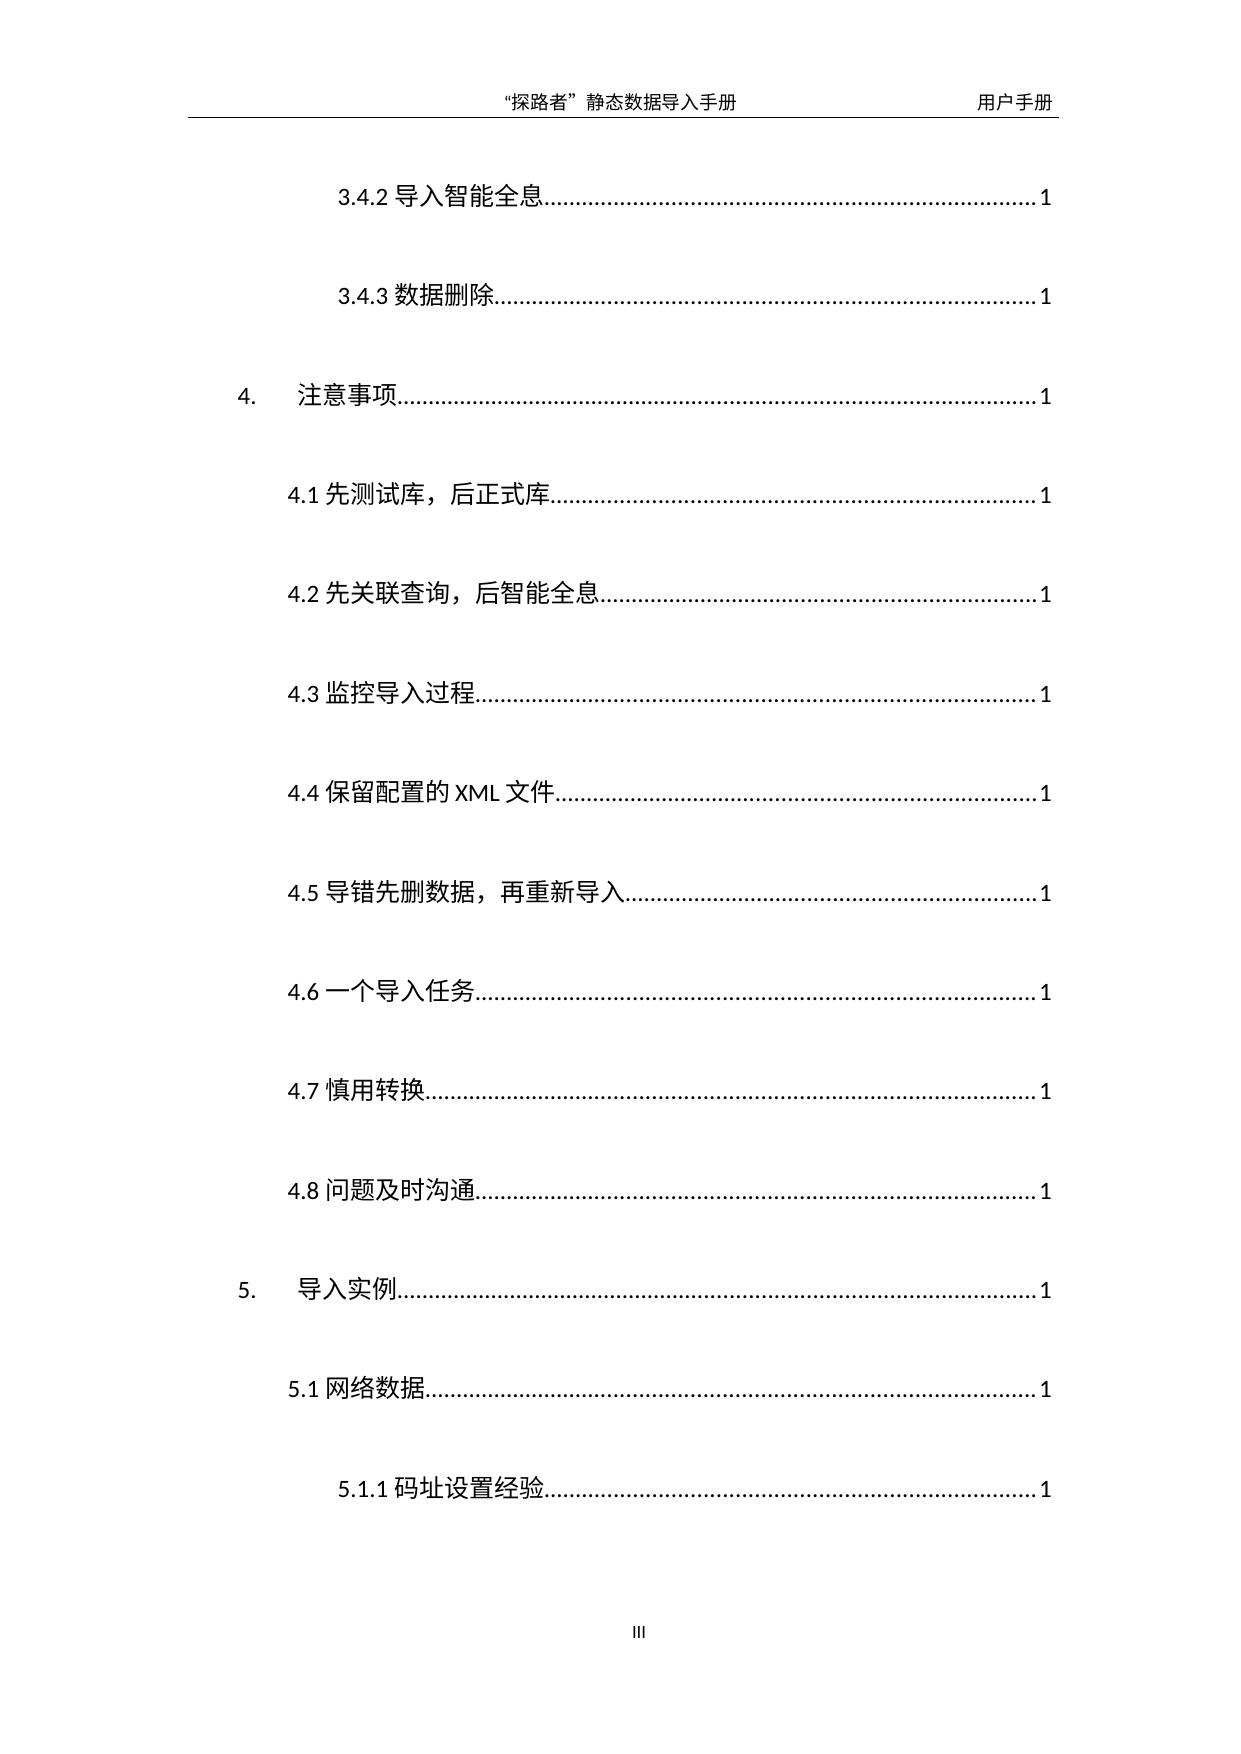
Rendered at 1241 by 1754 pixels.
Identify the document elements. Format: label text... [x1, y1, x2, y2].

text 4.4 保留配置的XML文件 1 [237, 758, 1053, 823]
text 4.5 导错先删数据，再重新导入 1 [237, 858, 1053, 923]
text 5.1.1 码址设置经验 1 [287, 1454, 1053, 1519]
text 4.7 慎用转换 1 [237, 1056, 1053, 1121]
text 4.2 先关联查询，后智能全息 1 [237, 559, 1053, 624]
text 4. 注意事项 1 [187, 361, 1053, 426]
text 4.8 问题及时沟通 1 [237, 1156, 1053, 1221]
text 4.1 先测试库，后正式库 1 [237, 460, 1053, 525]
text 5.1 网络数据 1 [237, 1354, 1053, 1419]
text 4.6 一个导入任务 1 [237, 957, 1053, 1022]
text 5. 导入实例 1 [187, 1255, 1053, 1320]
text 3.4.2 导入智能全息 1 [287, 162, 1053, 227]
text 4.3 监控导入过程 1 [237, 659, 1053, 724]
text 3.4.3 数据删除 1 [287, 261, 1053, 326]
